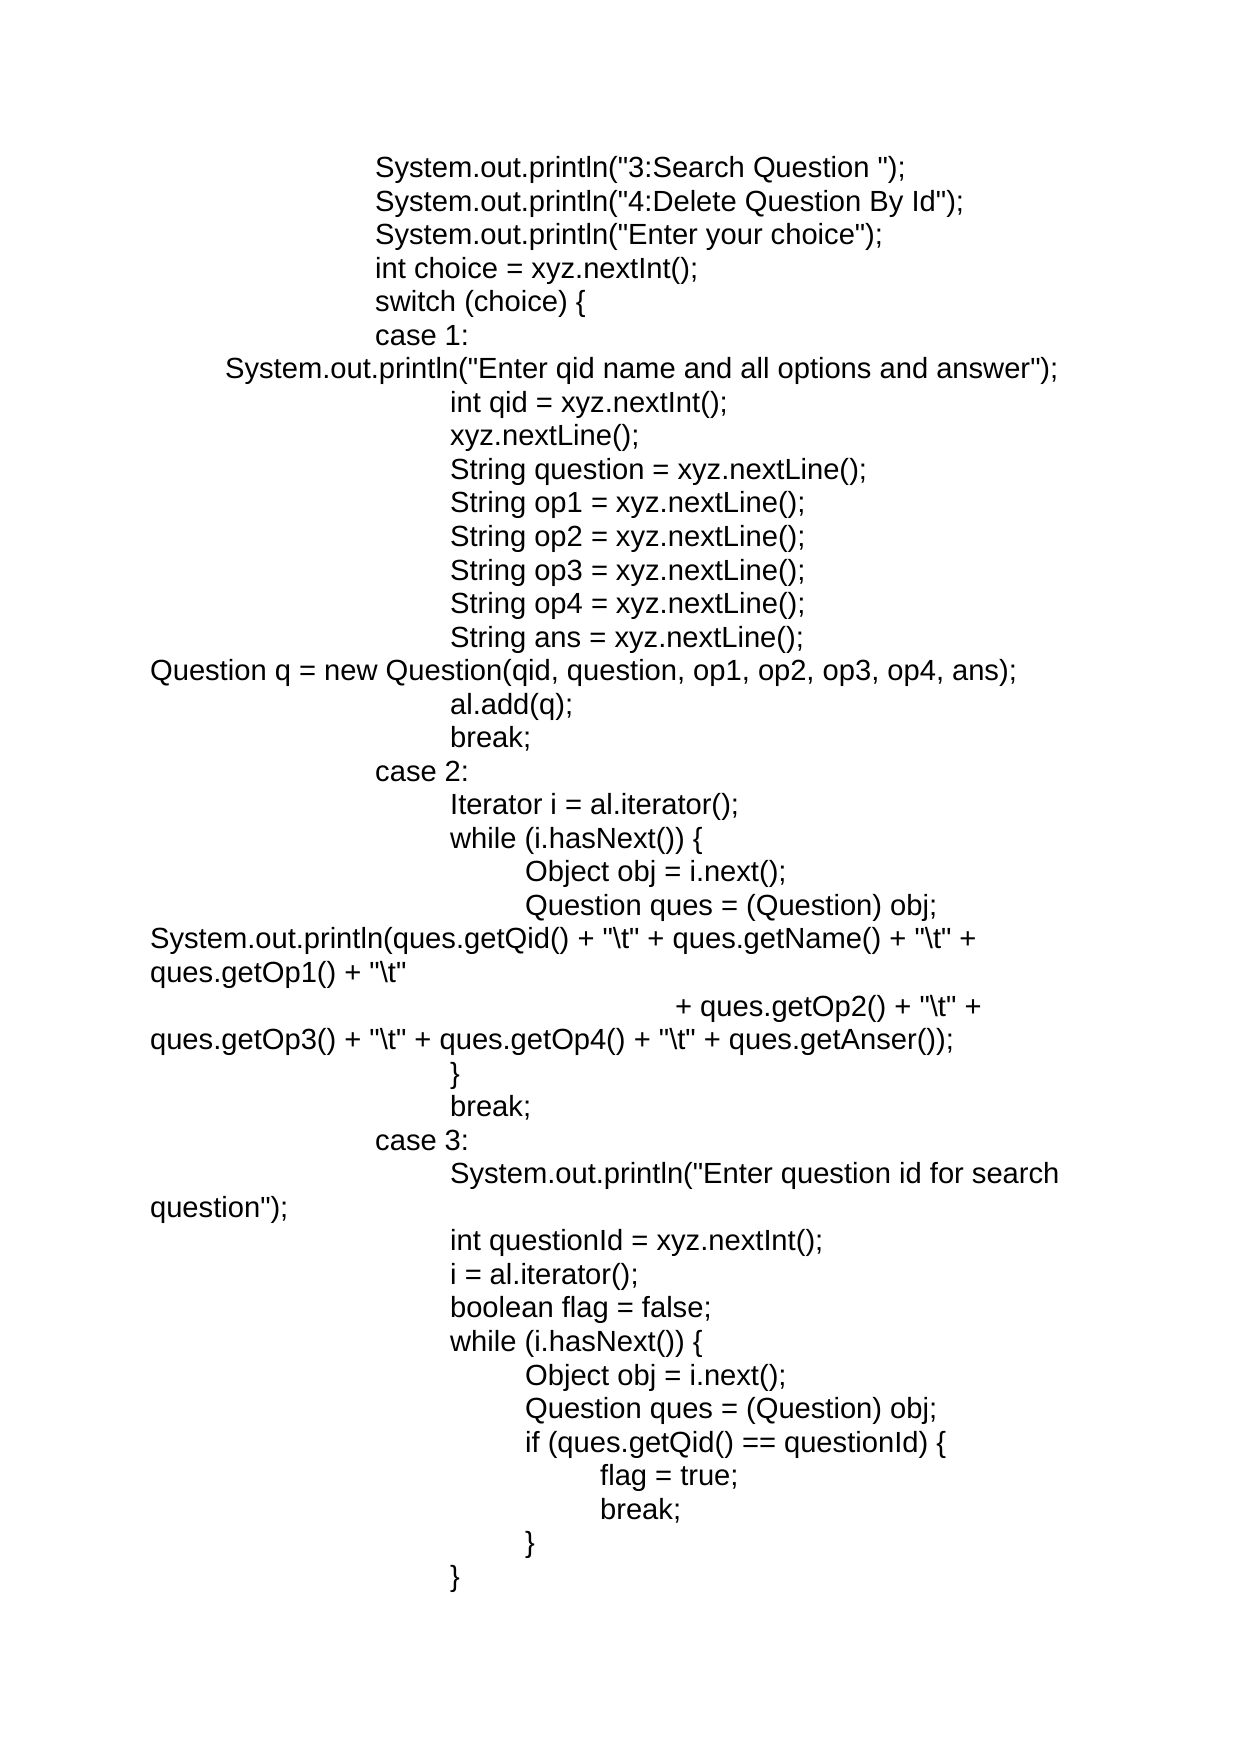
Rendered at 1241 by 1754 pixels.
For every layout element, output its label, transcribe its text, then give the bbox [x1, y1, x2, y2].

text System.out.println(ques.getQid() + "\t" + ques.getName() + "\t" + ques.getOp1() + "\t" [150, 921, 1090, 988]
text Iterator i = al.iterator(); [150, 787, 1090, 821]
text boolean flag = false; [150, 1290, 1090, 1324]
text if (ques.getQid() == questionId) { [150, 1424, 1090, 1458]
text + ques.getOp2() + "\t" + ques.getOp3() + "\t" + ques.getOp4() + "\t" + ques.getAnser()); [150, 988, 1090, 1056]
text int qid = xyz.nextInt(); [150, 385, 1090, 418]
text Object obj = i.next(); [150, 854, 1090, 888]
text while (i.hasNext()) { [150, 1324, 1090, 1357]
text System.out.println("4:Delete Question By Id"); [150, 183, 1090, 217]
text } [150, 1525, 1090, 1559]
text Question ques = (Question) obj; [150, 888, 1090, 921]
text String question = xyz.nextLine(); [150, 452, 1090, 485]
text al.add(q); [150, 687, 1090, 720]
text Object obj = i.next(); [150, 1357, 1090, 1391]
text System.out.println("Enter your choice"); [150, 217, 1090, 251]
text switch (choice) { [150, 284, 1090, 318]
text String op4 = xyz.nextLine(); [150, 586, 1090, 619]
text String op2 = xyz.nextLine(); [150, 519, 1090, 552]
text while (i.hasNext()) { [150, 821, 1090, 854]
text break; [150, 1089, 1090, 1123]
text String op1 = xyz.nextLine(); [150, 485, 1090, 519]
text Question q = new Question(qid, question, op1, op2, op3, op4, ans); [150, 653, 1090, 687]
text xyz.nextLine(); [150, 418, 1090, 452]
text flag = true; [150, 1458, 1090, 1492]
text Question ques = (Question) obj; [150, 1391, 1090, 1424]
text break; [150, 720, 1090, 754]
text break; [150, 1492, 1090, 1525]
text i = al.iterator(); [150, 1257, 1090, 1290]
text } [150, 1056, 1090, 1089]
text case 2: [150, 754, 1090, 787]
text System.out.println("Enter qid name and all options and answer"); [150, 351, 1090, 385]
text int choice = xyz.nextInt(); [150, 251, 1090, 284]
text int questionId = xyz.nextInt(); [150, 1223, 1090, 1257]
text String ans = xyz.nextLine(); [150, 619, 1090, 653]
text case 1: [150, 318, 1090, 351]
text case 3: [150, 1123, 1090, 1156]
text System.out.println("Enter question id for search question"); [150, 1156, 1090, 1223]
text System.out.println("3:Search Question "); [150, 150, 1090, 183]
text String op3 = xyz.nextLine(); [150, 552, 1090, 586]
text } [150, 1559, 1090, 1592]
